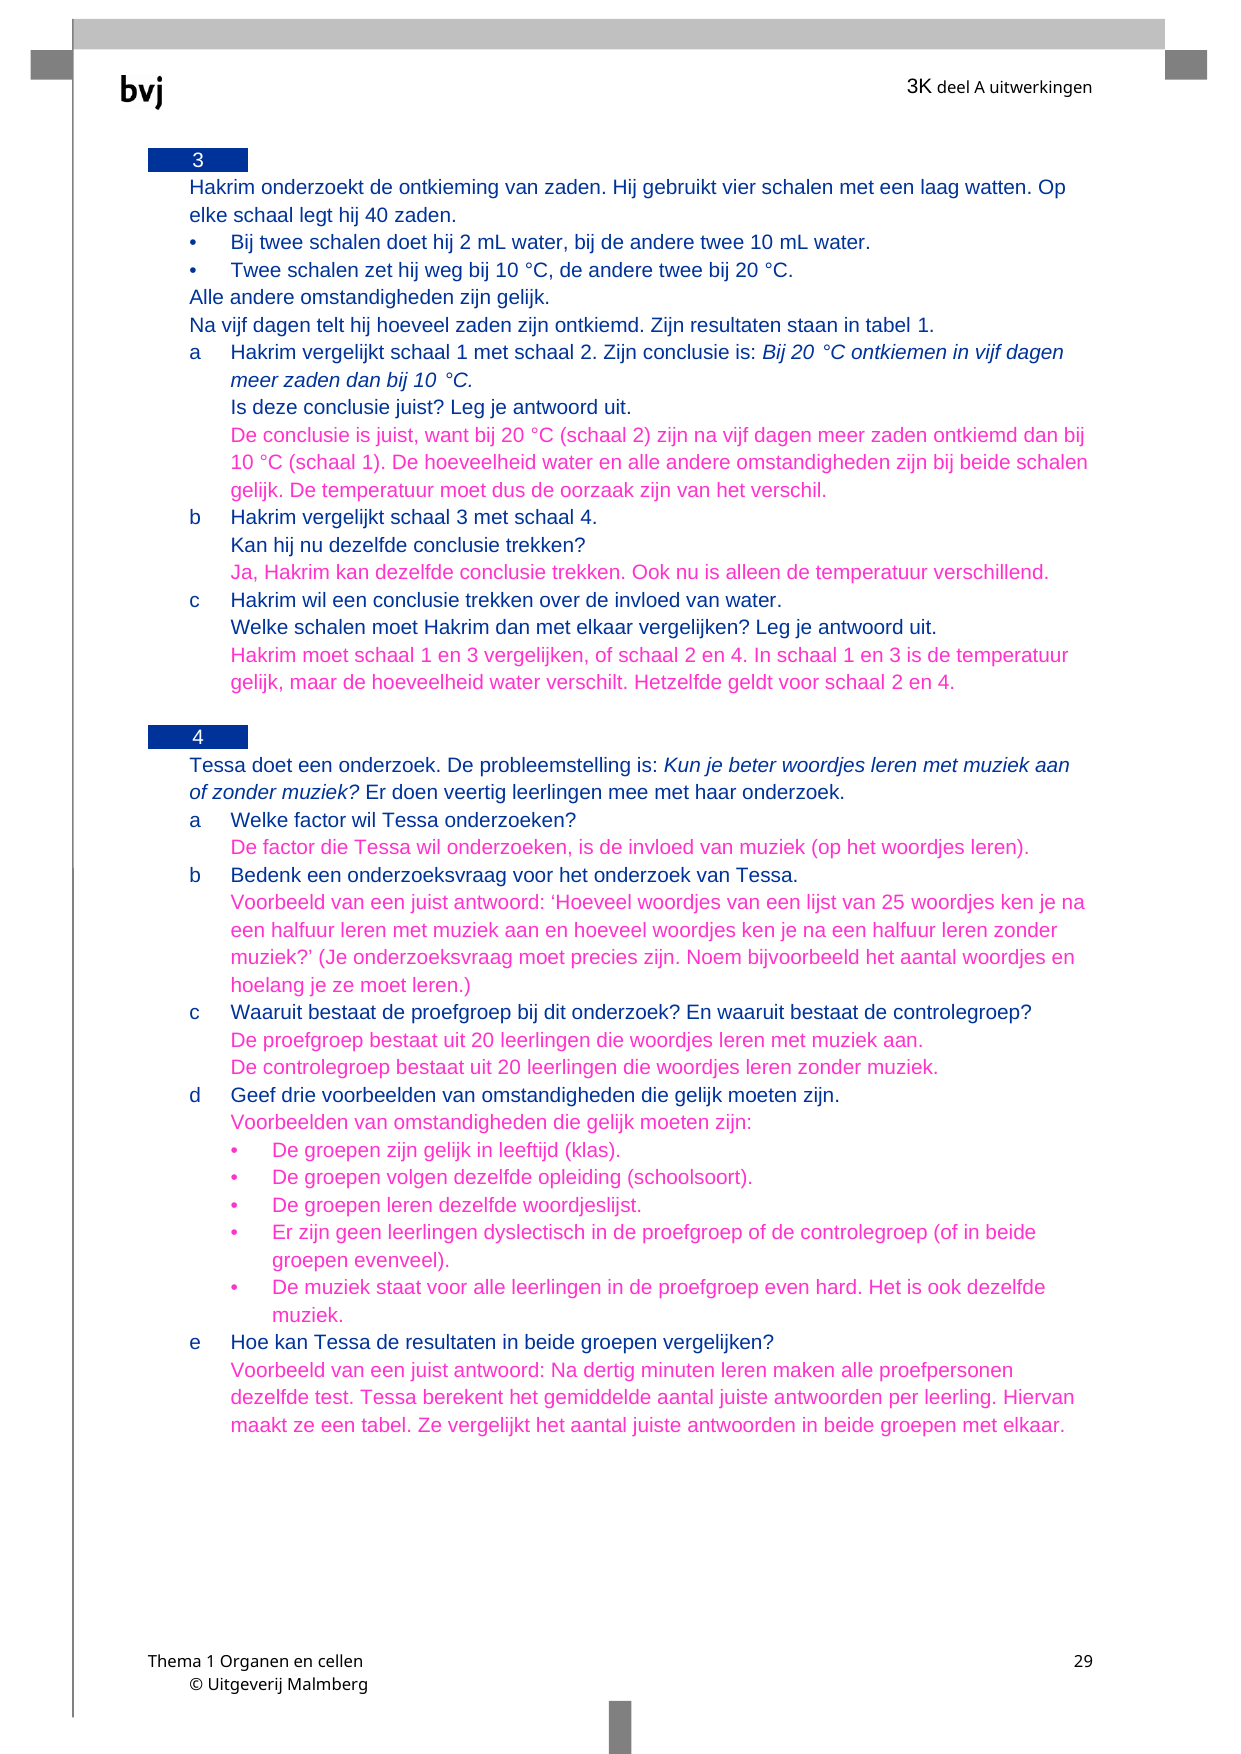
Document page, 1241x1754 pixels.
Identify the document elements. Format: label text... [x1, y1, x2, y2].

text 3 [148, 148, 248, 172]
text Hakrim moet schaal 1 en 3 vergelijken, of schaal 2 en 4. In schaal 1 en 3 is de temperatuur gelijk, maar de hoeveelheid water verschilt. Hetzelfde geldt voor schaal 2 en 4. [230, 643, 1092, 694]
text Kan hij nu dezelfde conclusie trekken? [230, 533, 1092, 557]
text • De groepen leren dezelfde woordjeslijst. [230, 1193, 1092, 1217]
text Tessa doet een onderzoek. De probleemstelling is: Kun je beter woordjes leren met muziek aan of zonder muziek? Er doen veertig leerlingen mee met haar onderzoek. [189, 753, 1092, 804]
text • De groepen volgen dezelfde opleiding (schoolsoort). [230, 1165, 1092, 1189]
text Na vijf dagen telt hij hoeveel zaden zijn ontkiemd. Zijn resultaten staan in tabel 1. [189, 313, 1092, 337]
text Voorbeeld van een juist antwoord: Na dertig minuten leren maken alle proefpersonen dezelfde test. Tessa berekent het gemiddelde aantal juiste antwoorden per leerling. Hiervan maakt ze een tabel. Ze vergelijkt het aantal juiste antwoorden in beide groepen met elkaar. [230, 1358, 1092, 1437]
text De controlegroep bestaat uit 20 leerlingen die woordjes leren zonder muziek. [230, 1055, 1092, 1079]
text a Hakrim vergelijkt schaal 1 met schaal 2. Zijn conclusie is: Bij 20 °C ontkiemen in vijf dagen meer zaden dan bij 10 °C. [189, 340, 1092, 392]
text b Bedenk een onderzoeksvraag voor het onderzoek van Tessa. [189, 863, 1092, 887]
text Welke schalen moet Hakrim dan met elkaar vergelijken? Leg je antwoord uit. [230, 615, 1092, 639]
text c Hakrim wil een conclusie trekken over de invloed van water. [189, 588, 1092, 612]
text Alle andere omstandigheden zijn gelijk. [189, 285, 1092, 309]
text • Bij twee schalen doet hij 2 mL water, bij de andere twee 10 mL water. [189, 230, 1092, 254]
text • De groepen zijn gelijk in leeftijd (klas). [230, 1138, 1092, 1162]
text Is deze conclusie juist? Leg je antwoord uit. [230, 395, 1092, 419]
text • Er zijn geen leerlingen dyslectisch in de proefgroep of de controlegroep (of in beide groepen evenveel). [230, 1220, 1092, 1272]
text e Hoe kan Tessa de resultaten in beide groepen vergelijken? [189, 1330, 1092, 1354]
text Voorbeelden van omstandigheden die gelijk moeten zijn: [230, 1110, 1092, 1134]
text Voorbeeld van een juist antwoord: ‘Hoeveel woordjes van een lijst van 25 woordjes ken je na een halfuur leren met muziek aan en hoeveel woordjes ken je na een halfuur leren zonder muziek?’ (Je onderzoeksvraag moet precies zijn. Noem bijvoorbeeld het aantal woordjes en hoelang je ze moet leren.) [230, 890, 1092, 997]
text d Geef drie voorbeelden van omstandigheden die gelijk moeten zijn. [189, 1083, 1092, 1107]
text Ja, Hakrim kan dezelfde conclusie trekken. Ook nu is alleen de temperatuur verschillend. [230, 560, 1092, 584]
text De factor die Tessa wil onderzoeken, is de invloed van muziek (op het woordjes leren). [230, 835, 1092, 859]
text 4 [148, 725, 248, 749]
text De conclusie is juist, want bij 20 °C (schaal 2) zijn na vijf dagen meer zaden ontkiemd dan bij 10 °C (schaal 1). De hoeveelheid water en alle andere omstandigheden zijn bij beide schalen gelijk. De temperatuur moet dus de oorzaak zijn van het verschil. [230, 423, 1092, 502]
text • De muziek staat voor alle leerlingen in de proefgroep even hard. Het is ook dezelfde muziek. [230, 1275, 1092, 1327]
text c Waaruit bestaat de proefgroep bij dit onderzoek? En waaruit bestaat de controlegroep? [189, 1000, 1092, 1024]
text • Twee schalen zet hij weg bij 10 °C, de andere twee bij 20 °C. [189, 258, 1092, 282]
picture [121, 75, 162, 110]
text b Hakrim vergelijkt schaal 3 met schaal 4. [189, 505, 1092, 529]
text De proefgroep bestaat uit 20 leerlingen die woordjes leren met muziek aan. [230, 1028, 1092, 1052]
text a Welke factor wil Tessa onderzoeken? [189, 808, 1092, 832]
text Hakrim onderzoekt de ontkieming van zaden. Hij gebruikt vier schalen met een laag watten. Op elke schaal legt hij 40 zaden. [189, 175, 1092, 227]
